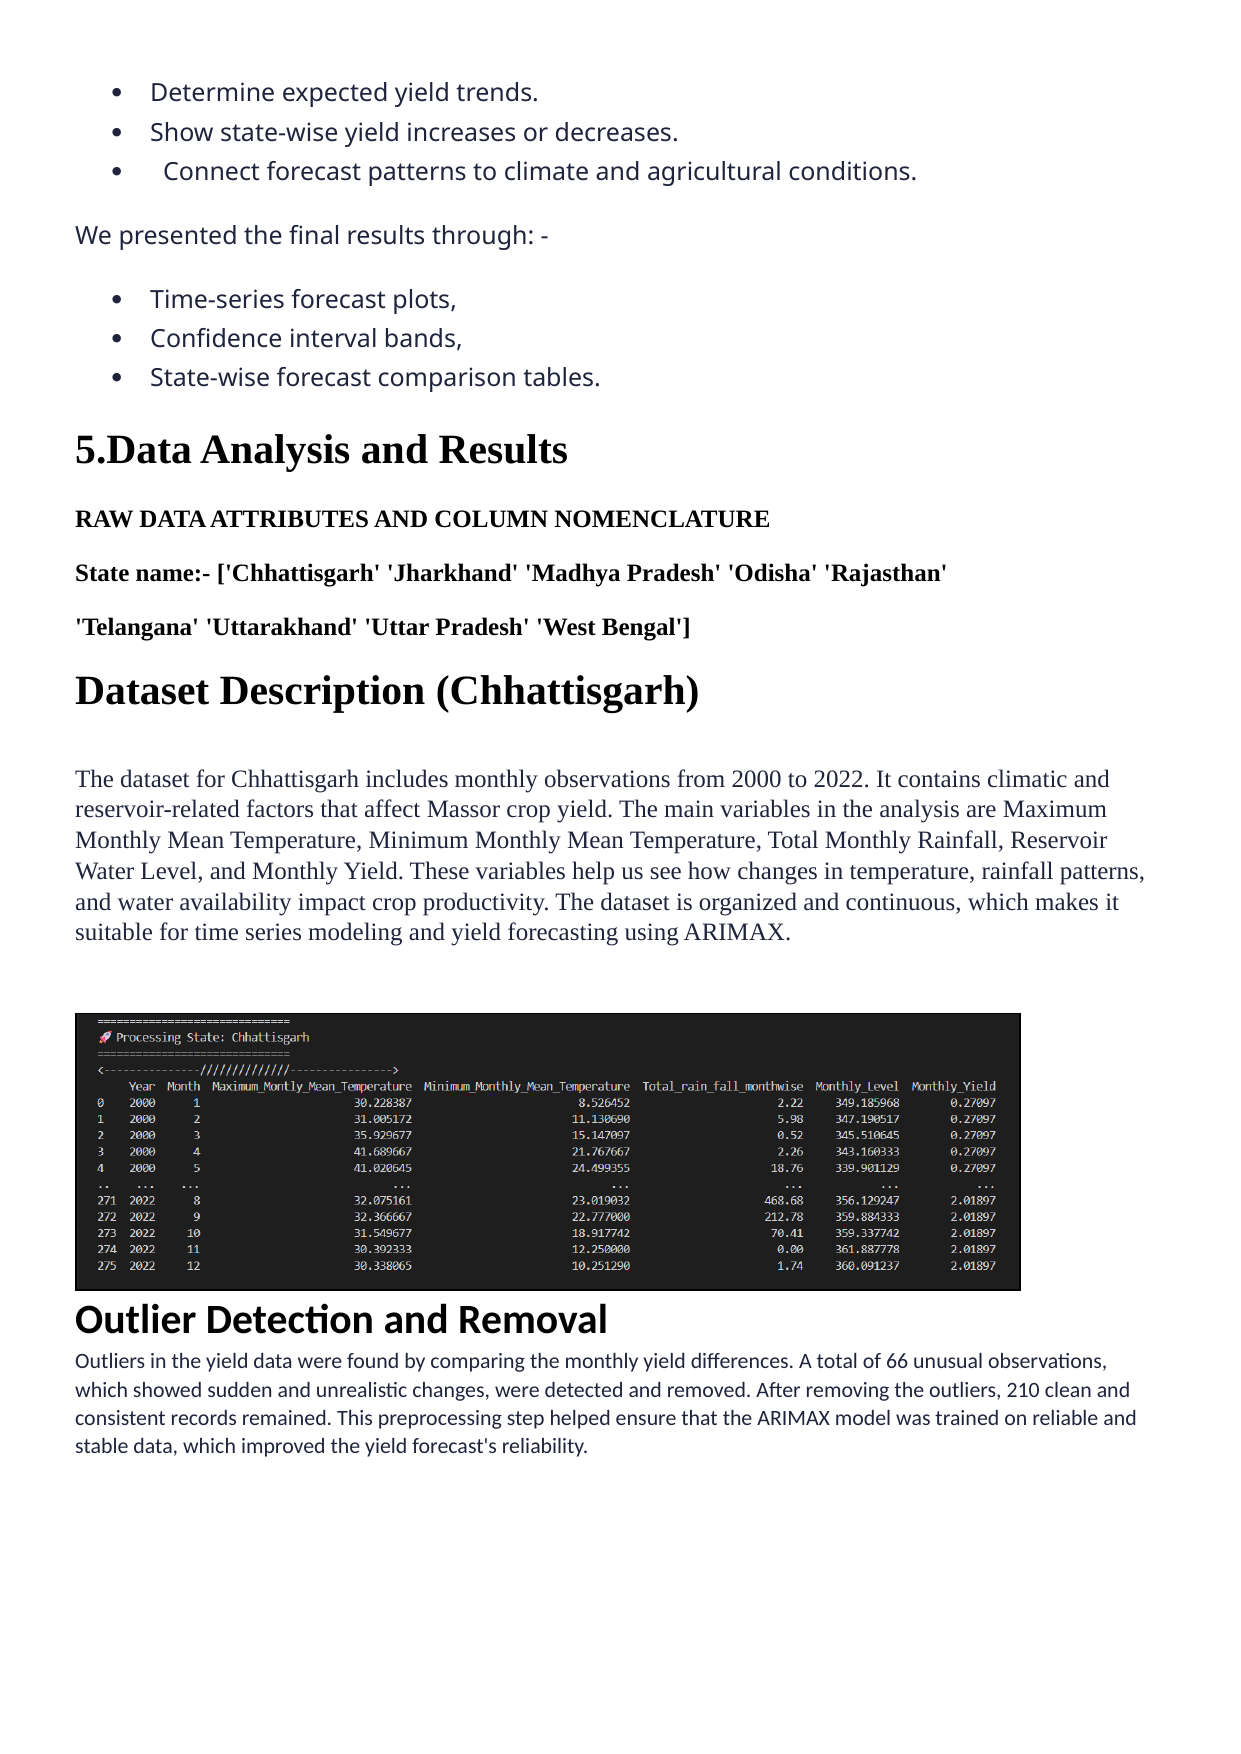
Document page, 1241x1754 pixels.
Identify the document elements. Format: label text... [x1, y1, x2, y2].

text State name:- ['Chhattisgarh' 'Jharkhand' 'Madhya Pradesh' 'Odisha' 'Rajasthan' [75, 558, 1165, 587]
list Confidence interval bands, [112, 321, 1165, 355]
text The dataset for Chhattisgarh includes monthly observations from 2000 to 2022. It contains climatic and reservoir-related factors that affect Massor crop yield. The main variables in the analysis are Maximum Monthly Mean Temperature, Minimum Monthly Mean Temperature, Total Monthly Rainfall, Reservoir Water Level, and Monthly Yield. These variables help us see how changes in temperature, rainfall patterns, and water availability impact crop productivity. The dataset is organized and continuous, which makes it suitable for time series modeling and yield forecasting using ARIMAX. [75, 764, 1165, 946]
list Connect forecast patterns to climate and agricultural conditions. [112, 153, 1165, 187]
list State-wise forecast comparison tables. [112, 360, 1165, 394]
list Time-series forecast plots, [112, 282, 1165, 316]
text We presented the final results through: - [75, 217, 1165, 252]
text Outliers in the yield data were found by comparing the monthly yield differences. A total of 66 unusual observations, which showed sudden and unrealistic changes, were detected and removed. After removing the outliers, 210 clean and consistent records remained. This preprocessing step helped ensure that the ARIMAX model was trained on reliable and stable data, which improved the yield forecast's reliability. [75, 1347, 1165, 1459]
list Show state-wise yield increases or decreases. [112, 114, 1165, 148]
list Determine expected yield trends. [112, 75, 1165, 109]
picture [77, 1014, 1019, 1289]
text Outlier Detection and Removal [75, 1293, 1165, 1344]
text Dataset Description (Chhattisgarh) [75, 665, 1165, 713]
text 5.Data Analysis and Results [75, 424, 1165, 472]
text RAW DATA ATTRIBUTES AND COLUMN NOMENCLATURE [75, 504, 1165, 533]
text 'Telangana' 'Uttarakhand' 'Uttar Pradesh' 'West Bengal'] [75, 612, 1165, 640]
